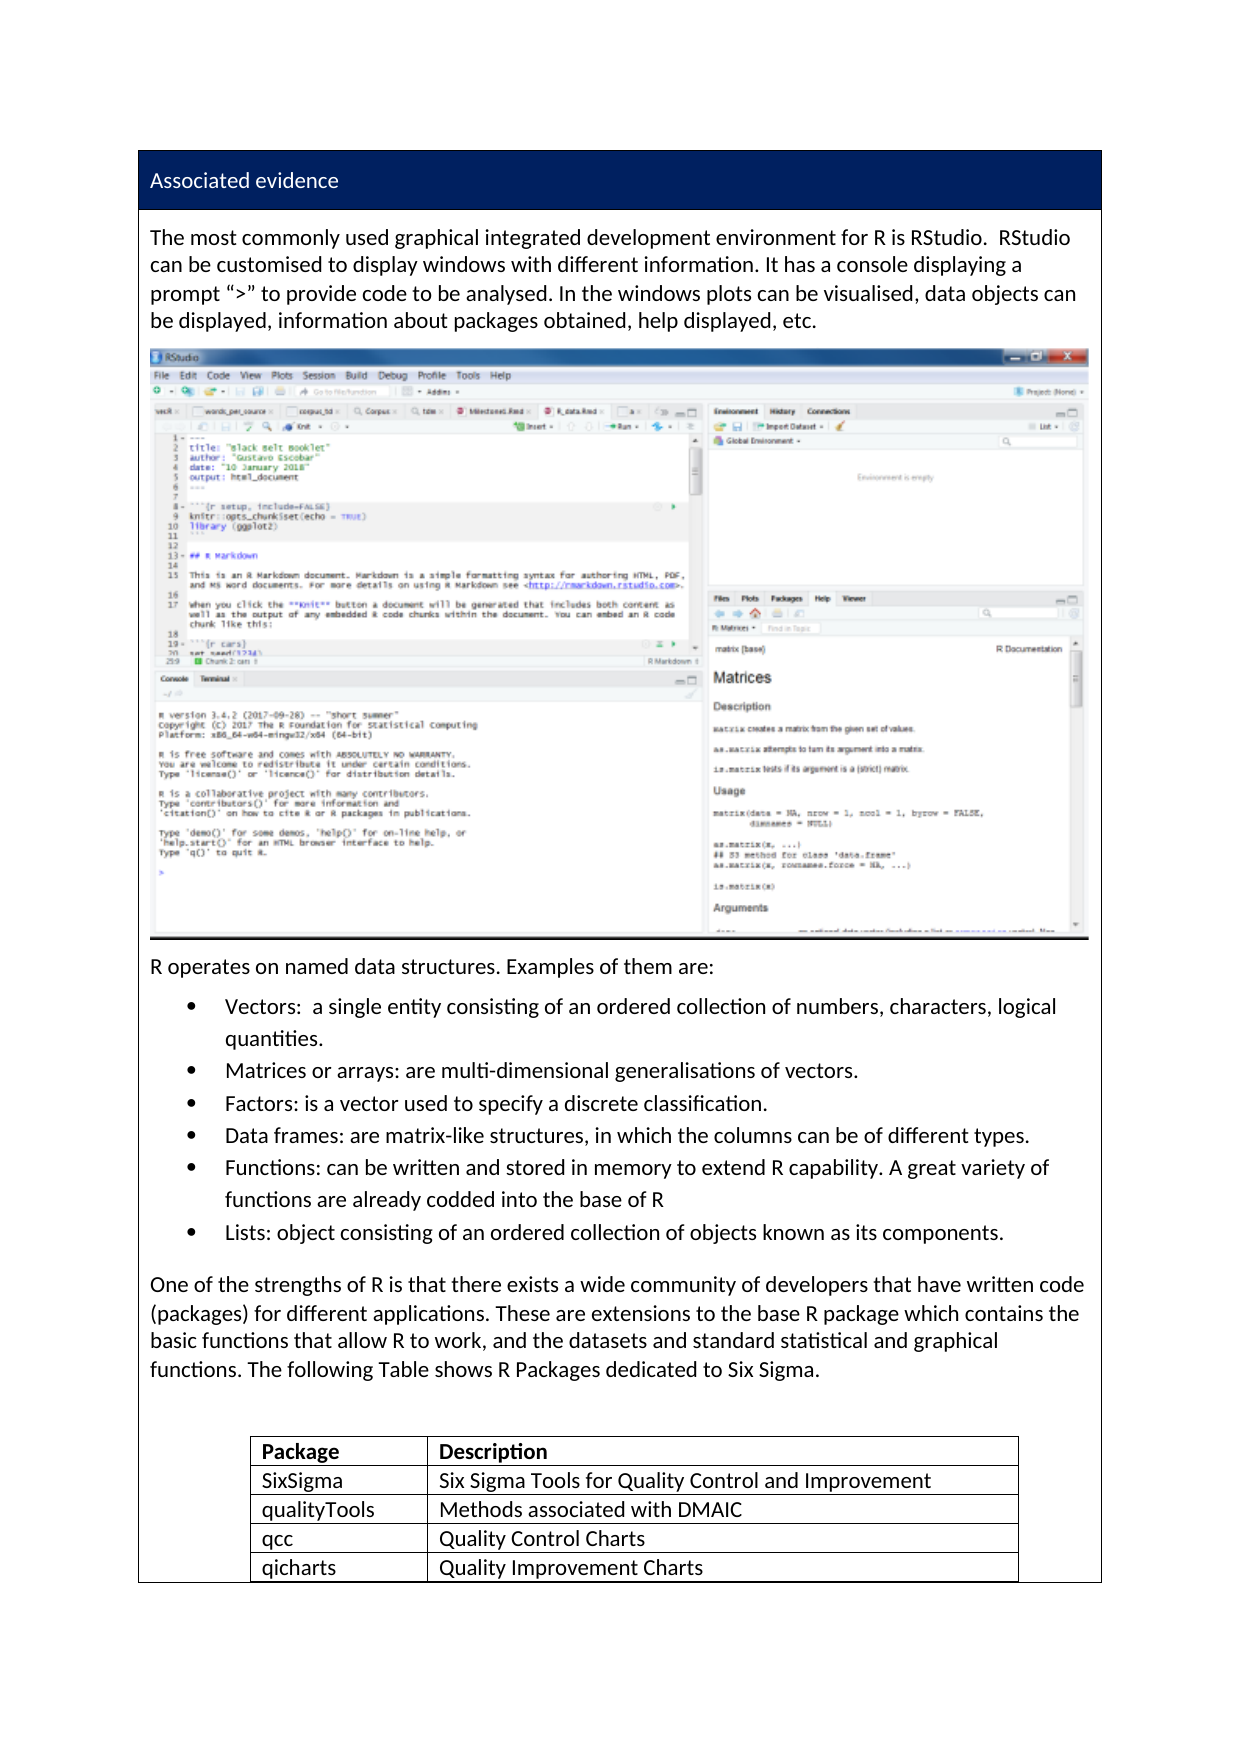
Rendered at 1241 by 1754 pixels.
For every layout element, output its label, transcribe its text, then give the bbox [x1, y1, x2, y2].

picture [150, 347, 1089, 940]
table_cell Associated evidence [139, 151, 1101, 209]
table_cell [139, 210, 1101, 1582]
